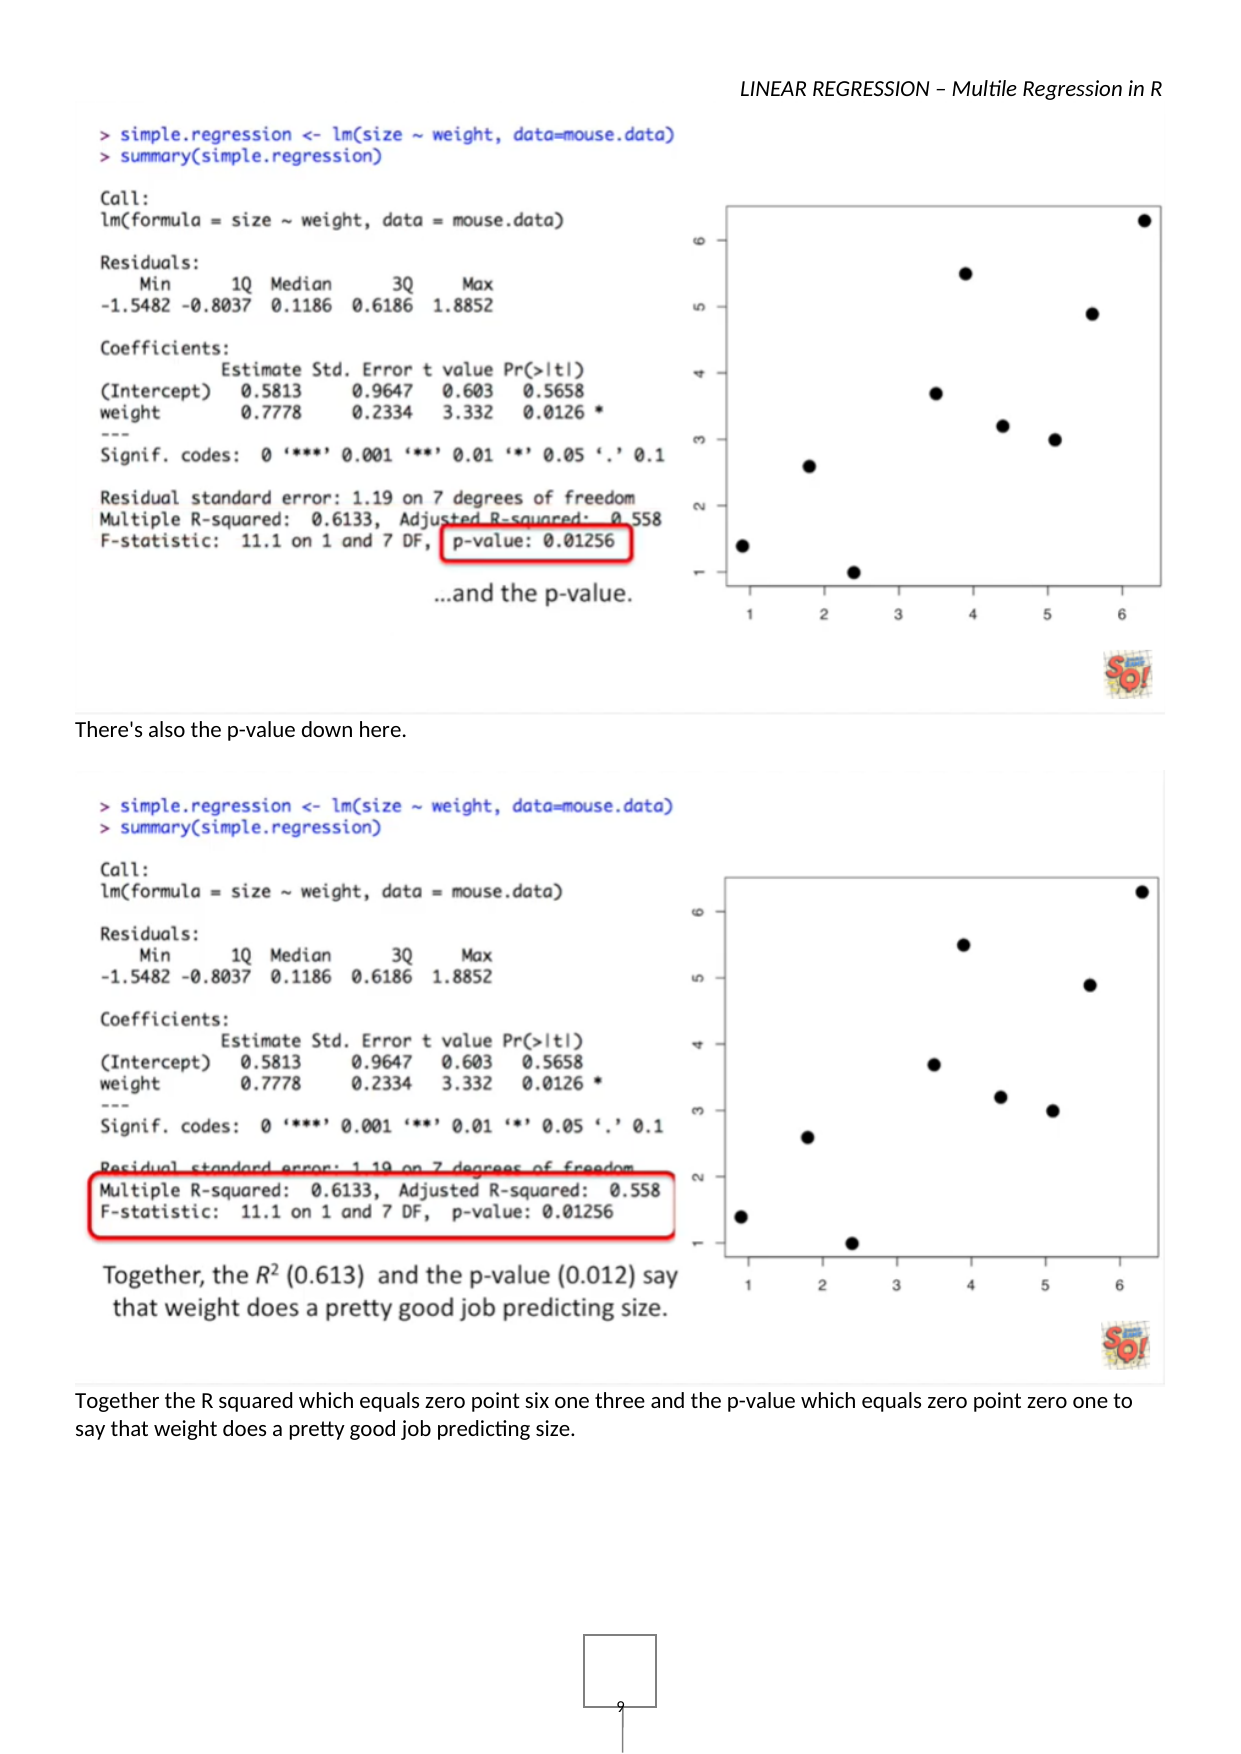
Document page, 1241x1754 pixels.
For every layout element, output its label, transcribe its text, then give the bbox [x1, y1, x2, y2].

text Together the R squared which equals zero point six one three and the p-value which equals zero point zero one to say that weight does a pretty good job predicting size. [75, 1387, 1165, 1442]
picture [75, 770, 1166, 1387]
text There's also the p-value down here. [75, 715, 1165, 743]
picture [75, 101, 1166, 715]
